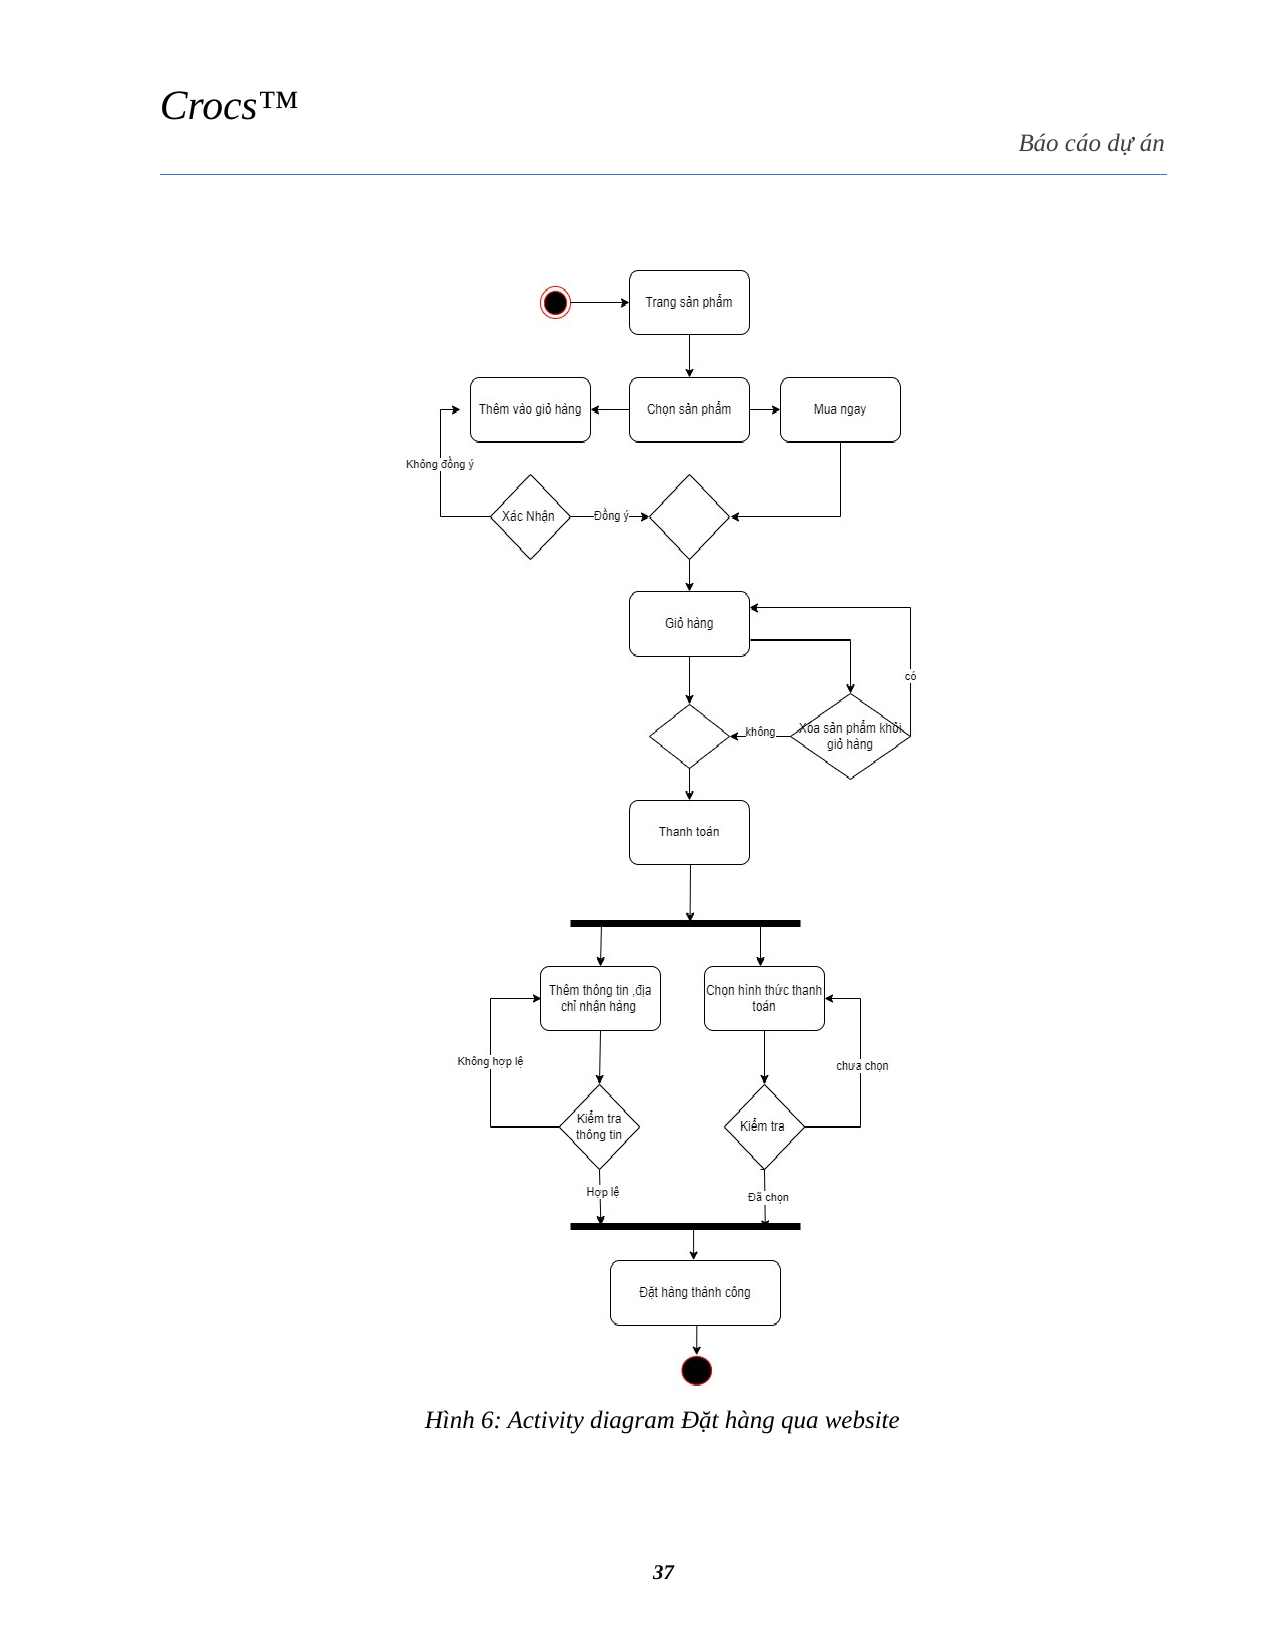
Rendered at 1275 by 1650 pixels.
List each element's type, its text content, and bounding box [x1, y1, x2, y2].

picture [396, 260, 930, 1401]
subtitle Hình 6: Activity diagram Đặt hàng qua website [159, 1405, 1167, 1434]
